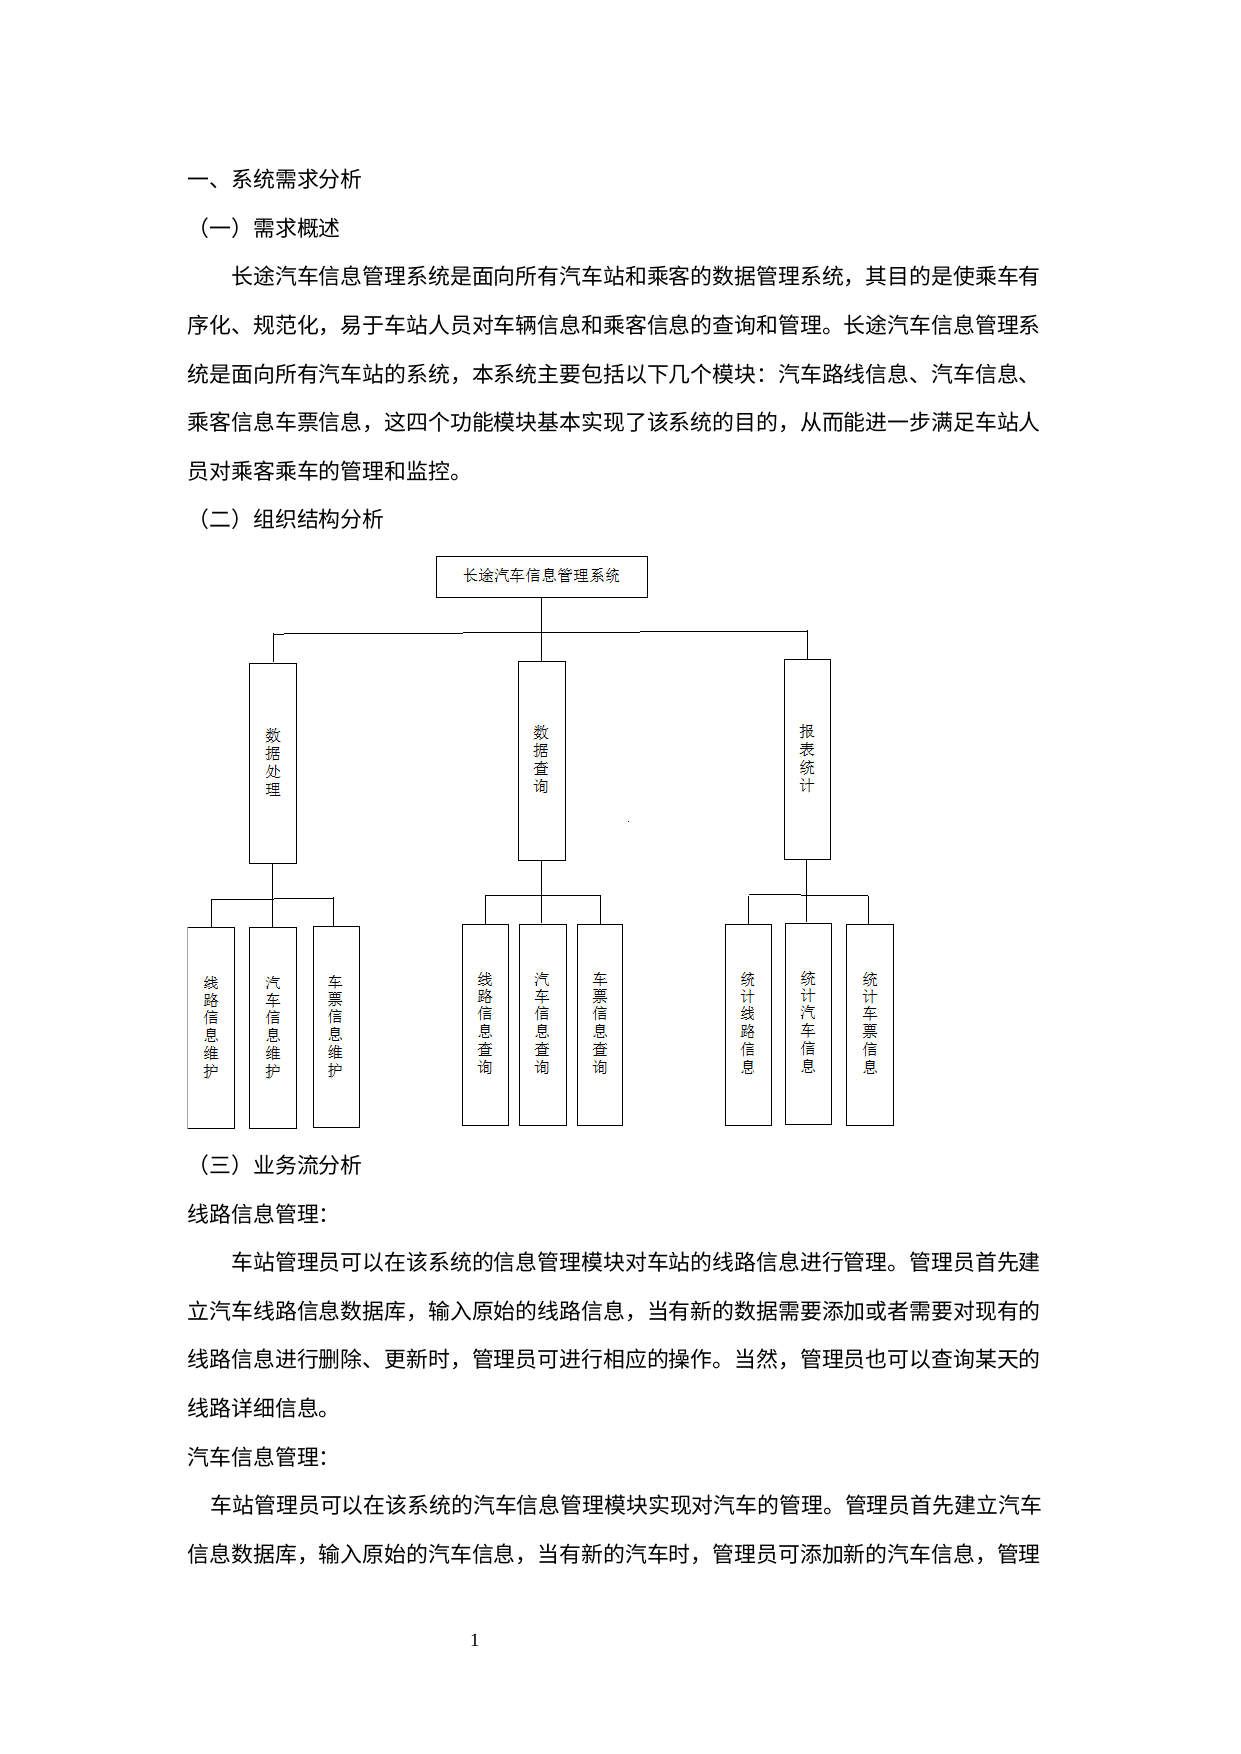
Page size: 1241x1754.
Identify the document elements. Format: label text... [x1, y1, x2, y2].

text 汽车信息管理： [187, 1439, 1053, 1472]
text （一）需求概述 [187, 210, 1053, 243]
list 组织结构分析 [187, 502, 1053, 534]
text 长途汽车信息管理系统是面向所有汽车站和乘客的数据管理系统，其目的是使乘车有序化、规范化，易于车站人员对车辆信息和乘客信息的查询和管理。长途汽车信息管理系统是面向所有汽车站的系统，本系统主要包括以下几个模块：汽车路线信息、汽车信息、乘客信息车票信息，这四个功能模块基本实现了该系统的目的，从而能进一步满足车站人员对乘客乘车的管理和监控。 [187, 259, 1053, 486]
list 系统需求分析 [187, 162, 1053, 194]
picture [187, 556, 895, 1130]
text 线路信息管理： [187, 1196, 1053, 1229]
text 车站管理员可以在该系统的信息管理模块对车站的线路信息进行管理。管理员首先建立汽车线路信息数据库，输入原始的线路信息，当有新的数据需要添加或者需要对现有的线路信息进行删除、更新时，管理员可进行相应的操作。当然，管理员也可以查询某天的线路详细信息。 [187, 1244, 1053, 1423]
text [187, 1487, 1053, 1569]
list 业务流分析 [187, 1148, 1053, 1180]
